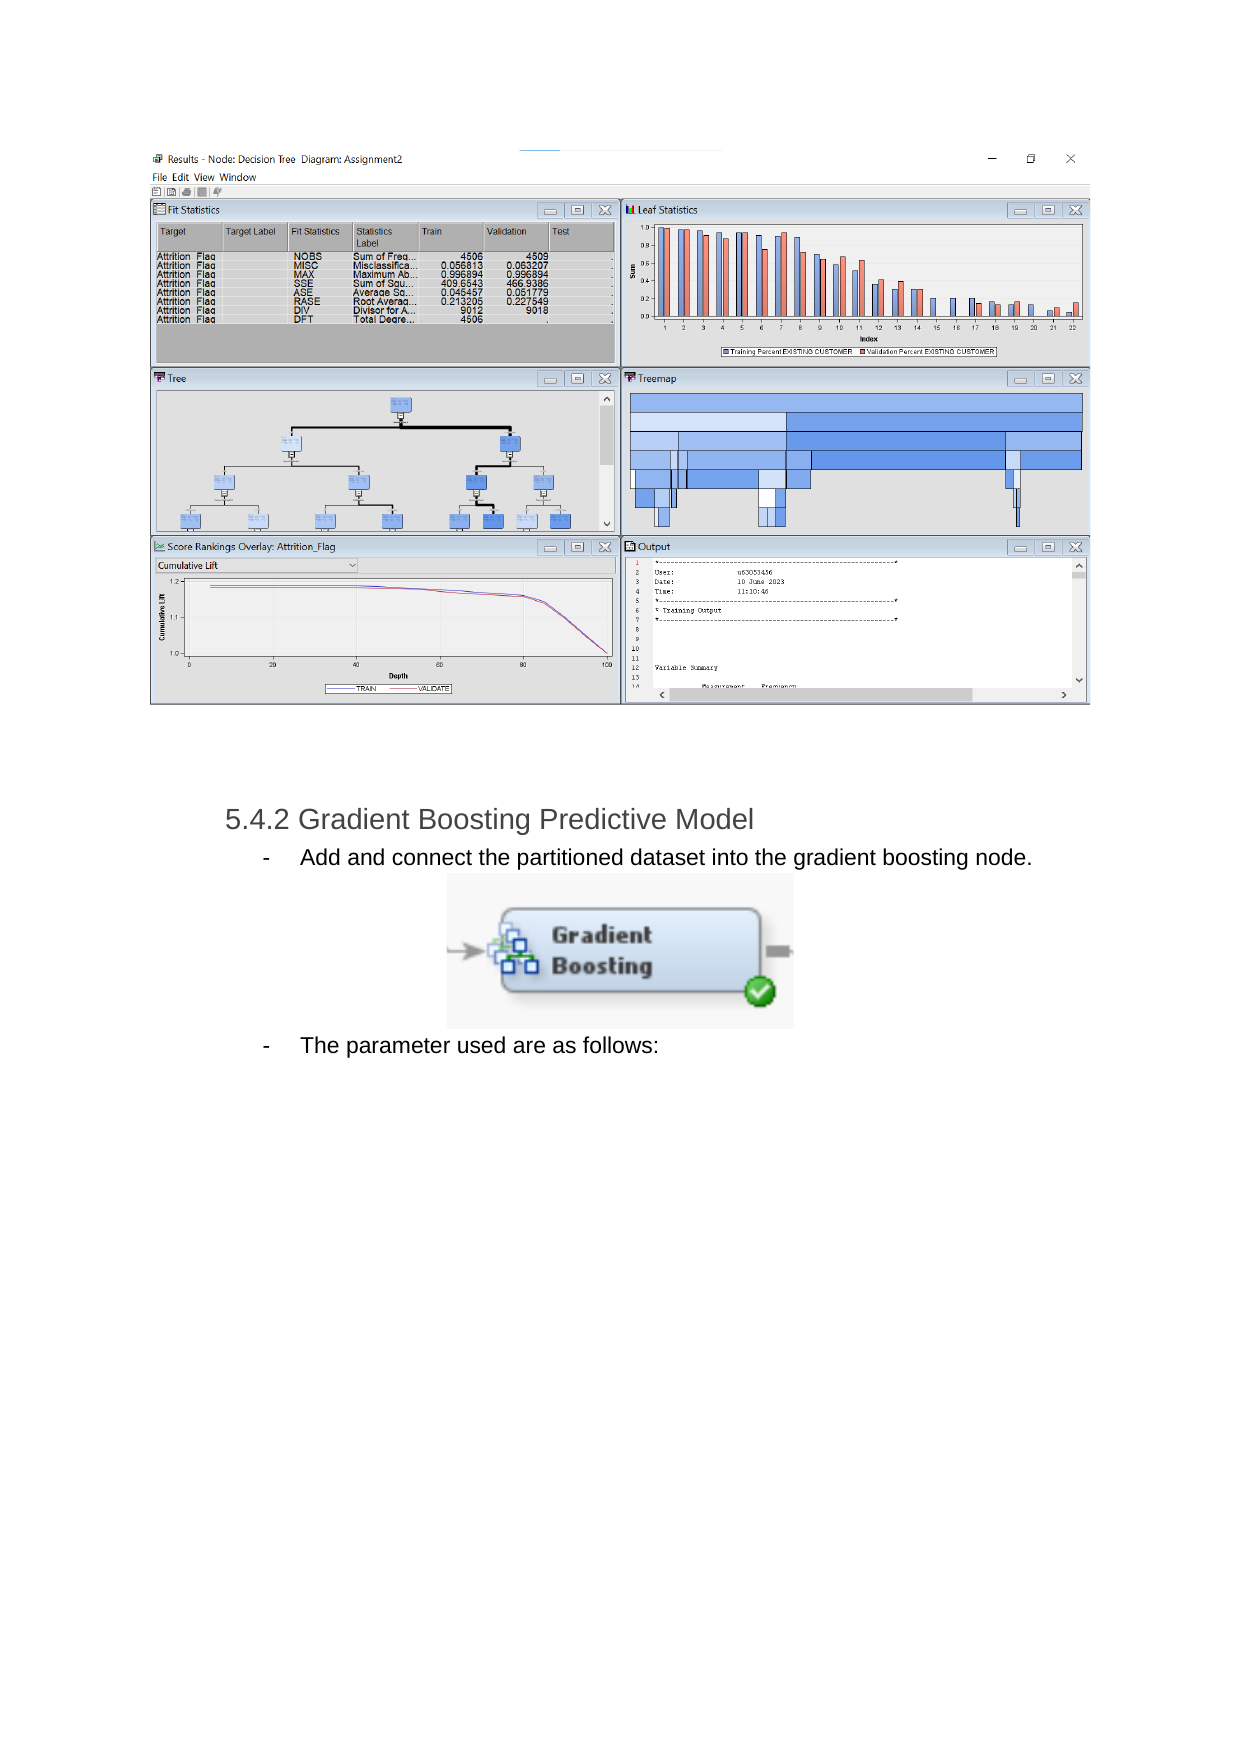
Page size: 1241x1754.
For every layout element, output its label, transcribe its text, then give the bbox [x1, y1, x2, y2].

list Add and connect the partitioned dataset into the gradient boosting node. [262, 844, 1090, 870]
list The parameter used are as follows: [262, 1032, 1090, 1059]
picture [150, 150, 1091, 705]
picture [446, 873, 794, 1029]
subtitle 5.4.2 Gradient Boosting Predictive Model [225, 802, 1090, 835]
